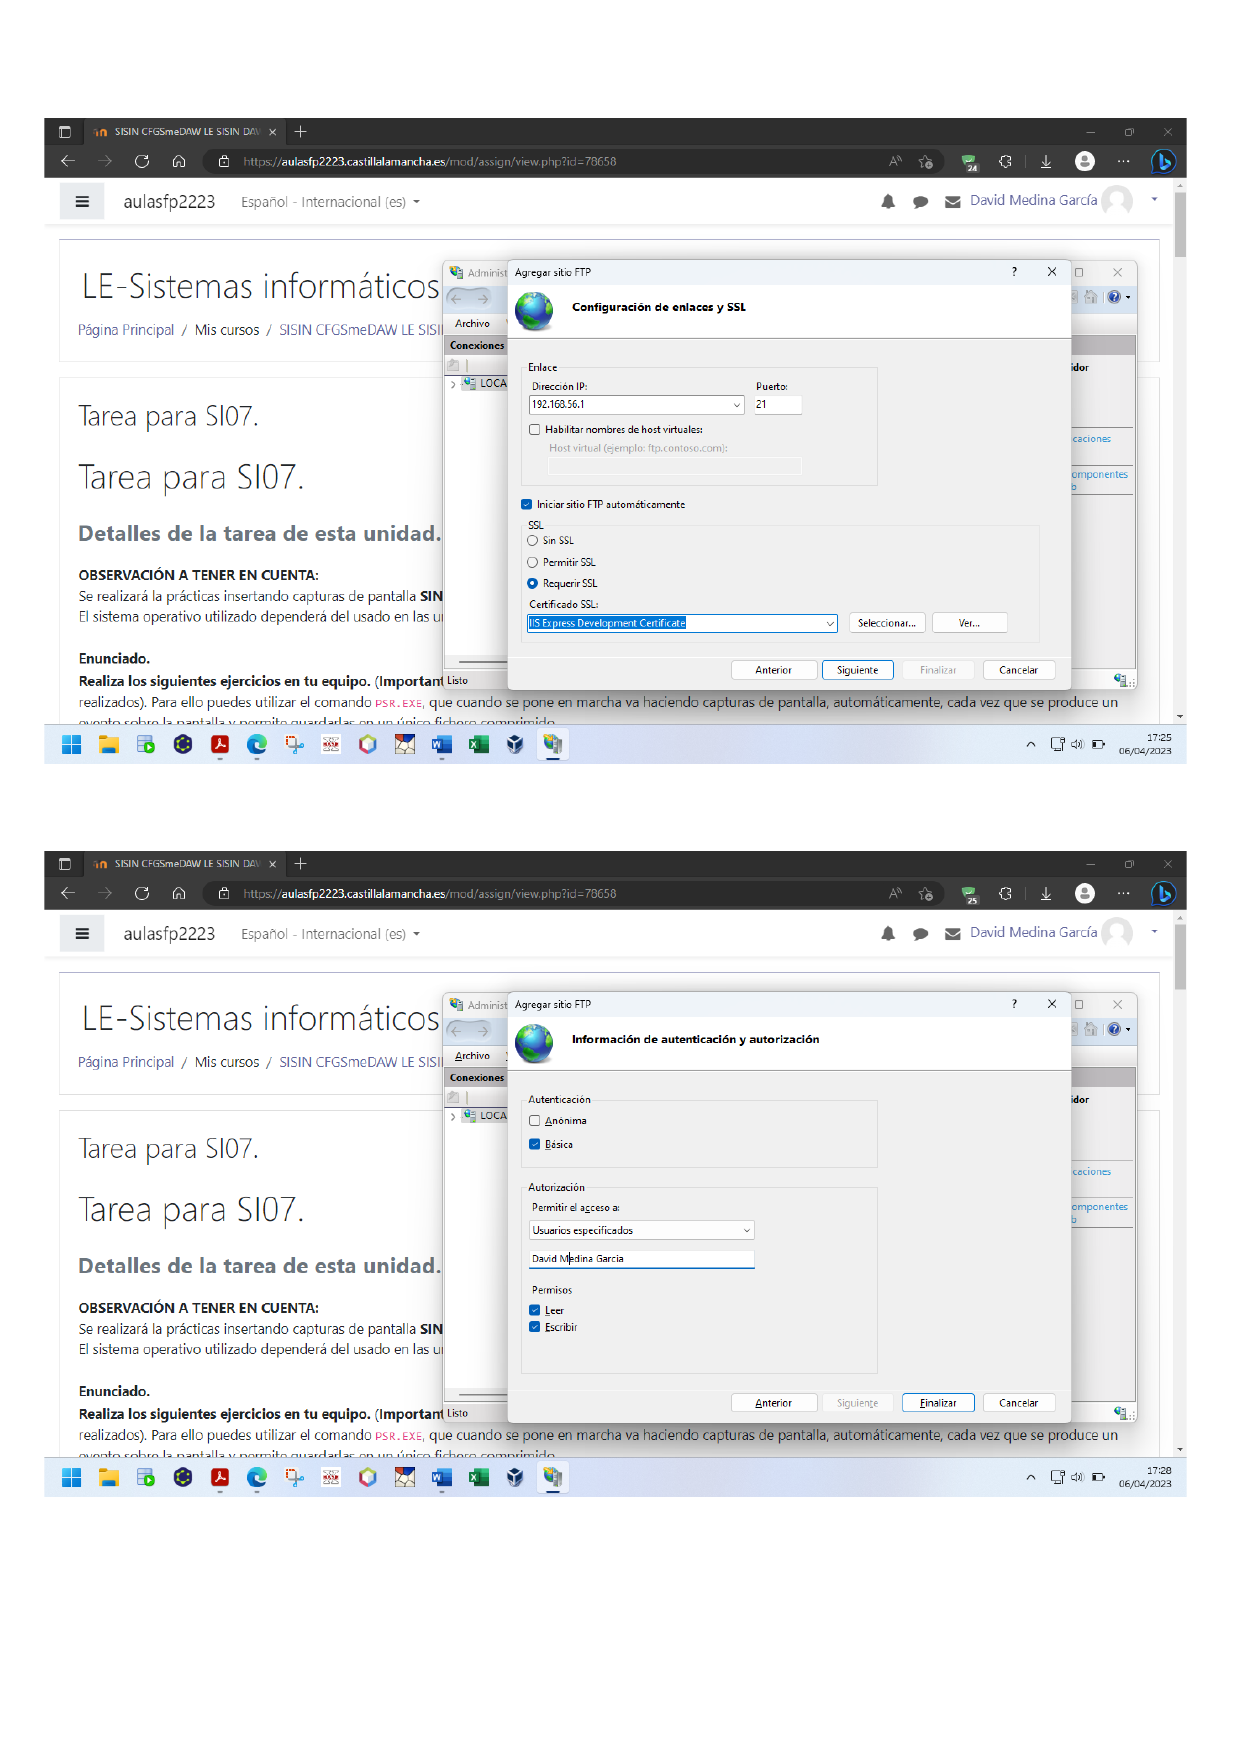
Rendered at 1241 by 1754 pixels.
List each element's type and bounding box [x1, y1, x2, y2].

picture [44, 851, 1187, 1497]
picture [44, 118, 1187, 764]
